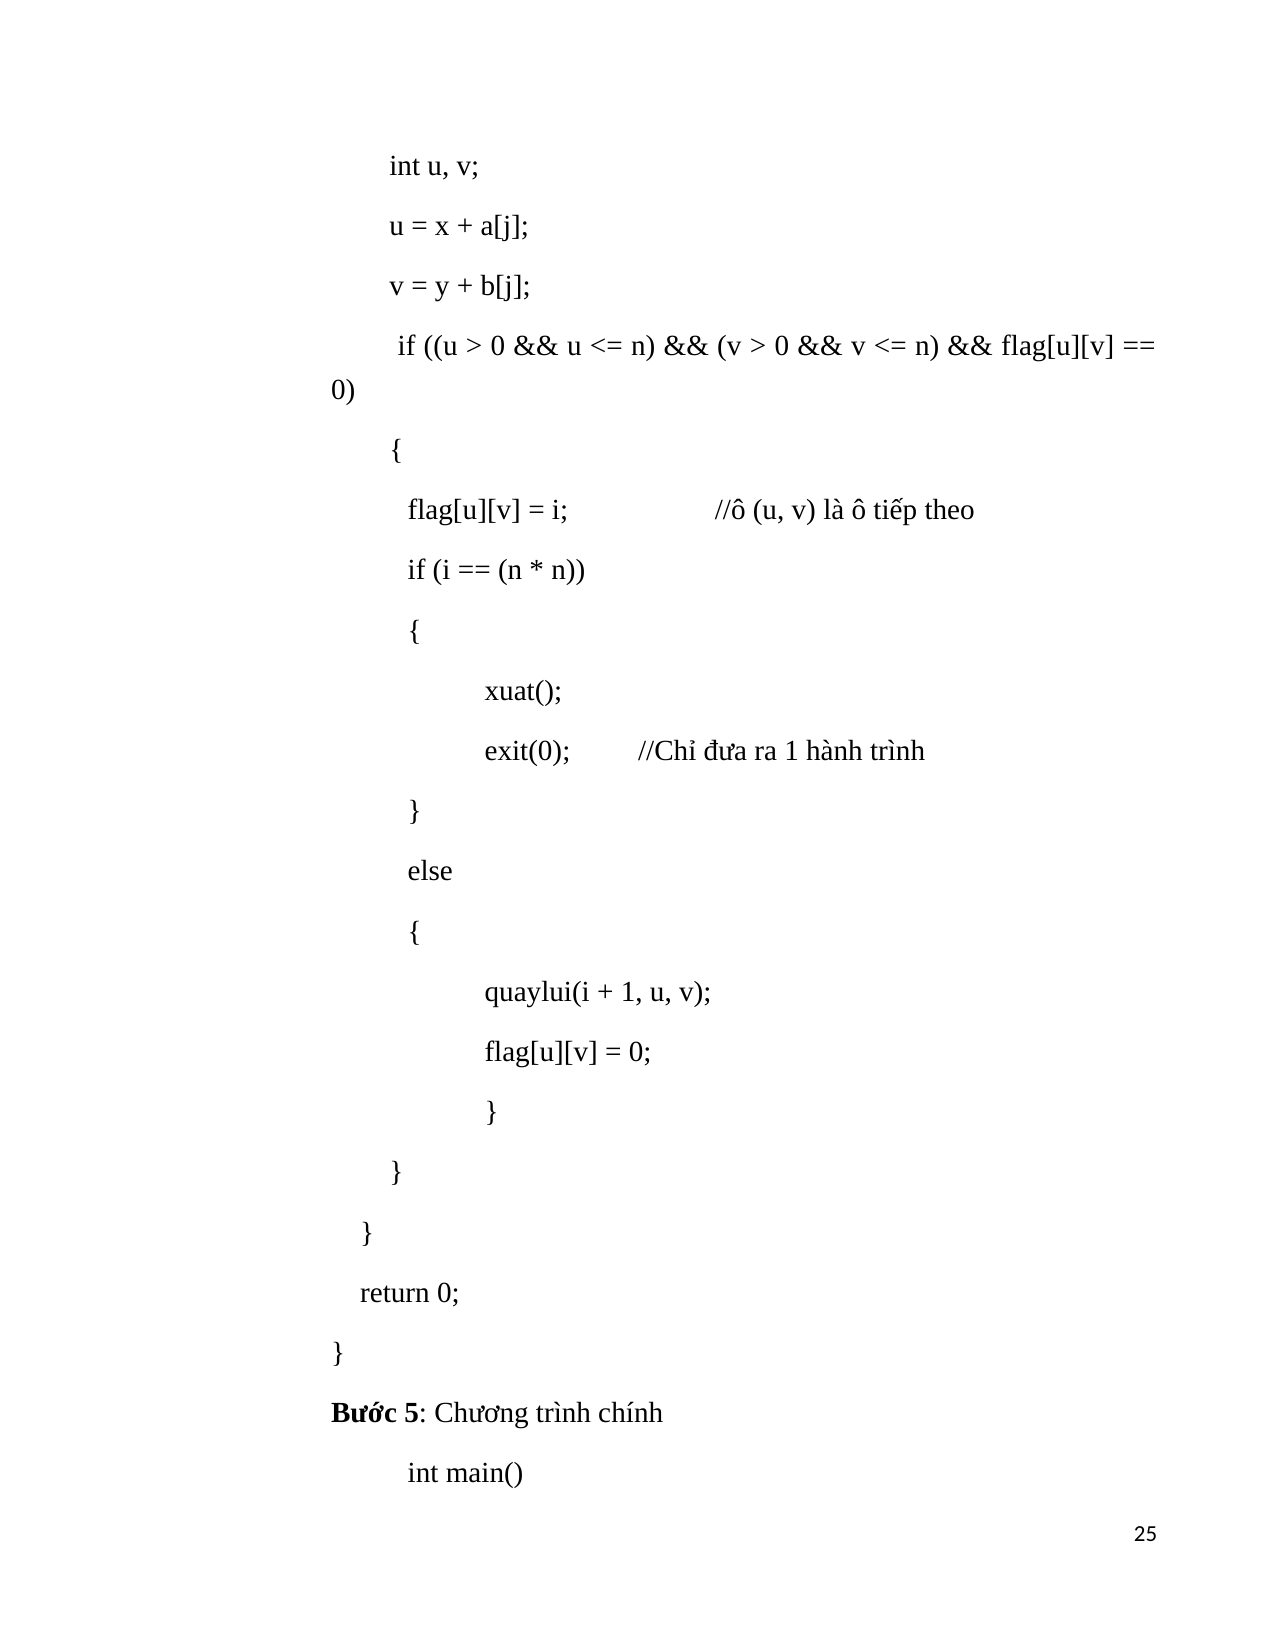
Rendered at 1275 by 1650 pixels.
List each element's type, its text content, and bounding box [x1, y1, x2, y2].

text flag[u][v] = 0; [331, 1034, 1157, 1068]
text } [331, 1215, 1157, 1248]
text } [331, 1335, 1157, 1369]
text if (i == (n * n)) [331, 552, 1157, 586]
text { [331, 432, 1157, 466]
text } [331, 793, 1157, 827]
text { [331, 613, 1157, 646]
text exit(0); //Chỉ đưa ra 1 hành trình [331, 733, 1157, 767]
text else [331, 853, 1157, 887]
text flag[u][v] = i; //ô (u, v) là ô tiếp theo [331, 492, 1157, 526]
text u = x + a[j]; [331, 208, 1157, 241]
text { [331, 914, 1157, 947]
text Bước 5: Chương trình chính [254, 1395, 1157, 1429]
text if ((u > 0 && u <= n) && (v > 0 && v <= n) && flag[u][v] == 0) [331, 328, 1157, 405]
text xuat(); [331, 673, 1157, 706]
text v = y + b[j]; [331, 268, 1157, 302]
text } [331, 1154, 1157, 1188]
text return 0; [331, 1275, 1157, 1308]
text quaylui(i + 1, u, v); [331, 974, 1157, 1007]
text int u, v; [331, 148, 1157, 181]
text } [331, 1094, 1157, 1128]
text int main() [331, 1456, 1157, 1489]
